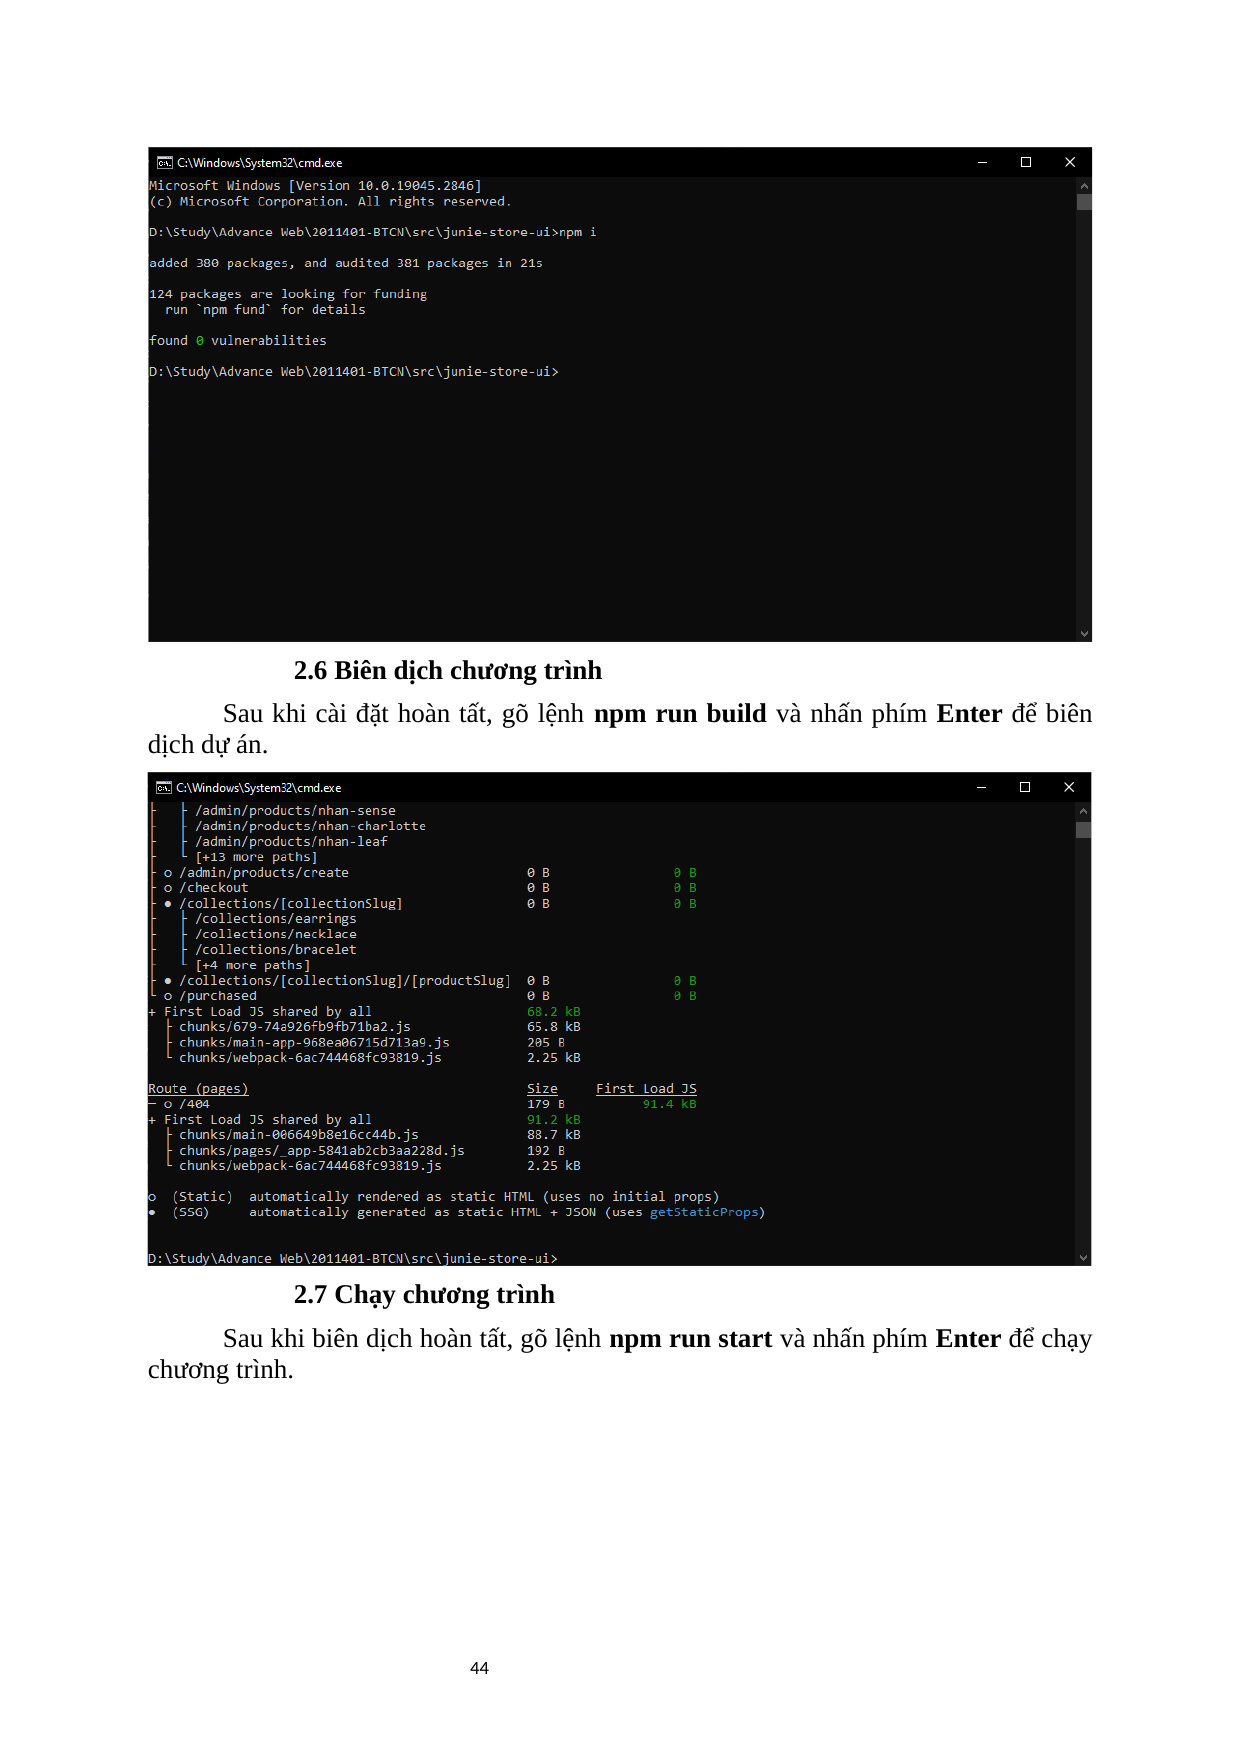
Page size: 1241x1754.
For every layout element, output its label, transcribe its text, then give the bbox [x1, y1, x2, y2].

list Sau khi biên dịch hoàn tất, gõ lệnh npm run start và nhấn phím Enter để chạy chương trình. [148, 1322, 1093, 1384]
picture [148, 147, 1093, 642]
list Sau khi cài đặt hoàn tất, gõ lệnh npm run build và nhấn phím Enter để biên dịch dự án. [148, 697, 1093, 760]
list Chạy chương trình [293, 1278, 1093, 1309]
list Biên dịch chương trình [293, 654, 1093, 685]
picture [147, 772, 1092, 1266]
